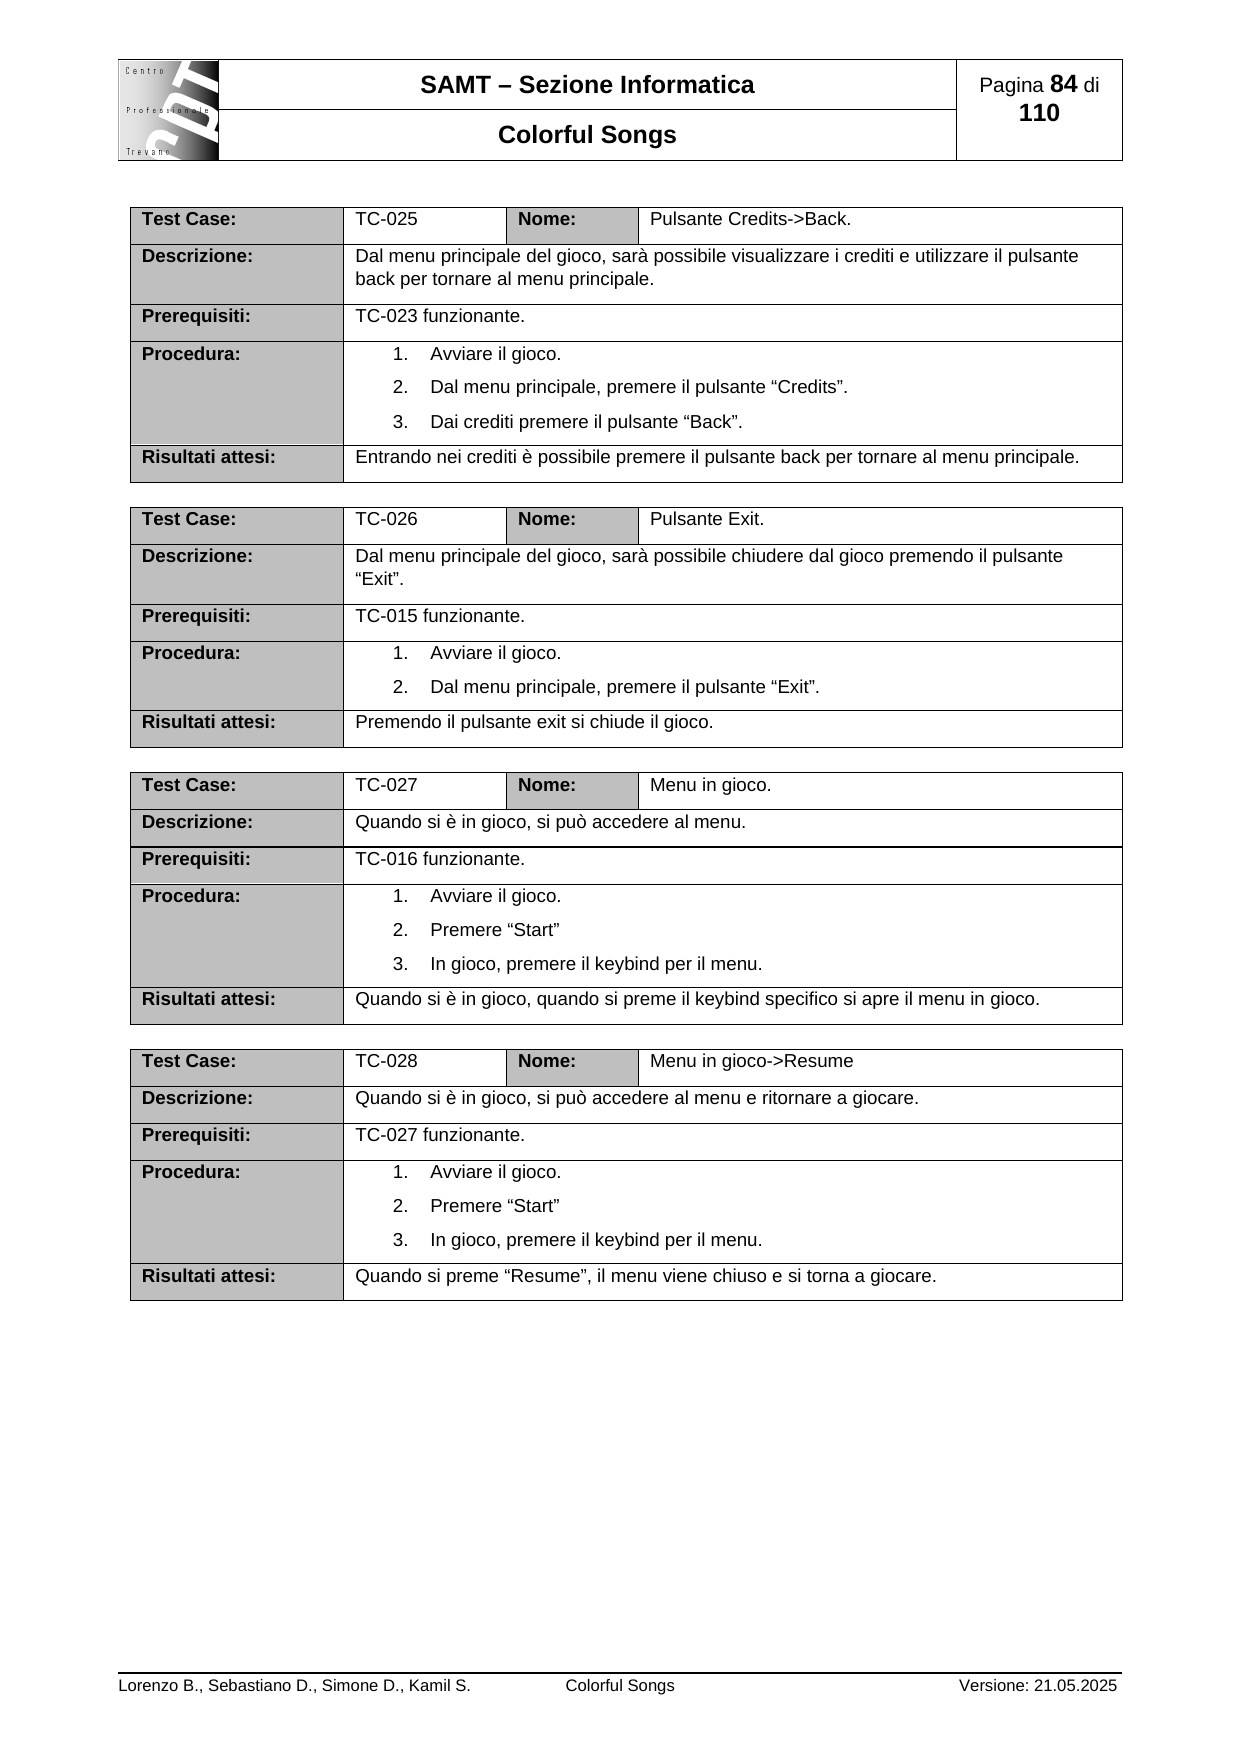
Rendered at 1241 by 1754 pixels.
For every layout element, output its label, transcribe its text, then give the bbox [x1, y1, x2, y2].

table_header Nome: [507, 208, 638, 244]
table_cell Prerequisiti: [131, 605, 343, 641]
table_header TC-027 [344, 773, 506, 809]
table_cell Procedura: [131, 1161, 343, 1263]
table_cell Risultati attesi: [131, 711, 343, 747]
table_cell Prerequisiti: [131, 848, 343, 883]
table_header Menu in gioco. [639, 773, 1122, 809]
table_cell Dal menu principale del gioco, sarà possibile chiudere dal gioco premendo il pulsante “Exit”. [344, 545, 1122, 604]
table_header Test Case: [131, 773, 343, 809]
table_cell Quando si è in gioco, si può accedere al menu. [344, 810, 1122, 846]
picture [118, 60, 219, 160]
table_header Menu in gioco->Resume [639, 1050, 1122, 1086]
table_cell Quando si è in gioco, quando si preme il keybind specifico si apre il menu in gioco. [344, 988, 1122, 1024]
table_cell Risultati attesi: [131, 988, 343, 1024]
table_cell Descrizione: [131, 810, 343, 846]
table_header Nome: [507, 1050, 638, 1086]
table_cell Prerequisiti: [131, 305, 343, 341]
table_header Nome: [507, 508, 638, 544]
table_header TC-026 [344, 508, 506, 544]
table_header Test Case: [131, 508, 343, 544]
table_cell Avviare il gioco. Dal menu principale, premere il pulsante “Credits”. Dai crediti premere il pulsante “Back”. [344, 342, 1122, 444]
table_cell Entrando nei crediti è possibile premere il pulsante back per tornare al menu principale. [344, 446, 1122, 482]
table_header TC-025 [344, 208, 506, 244]
table_cell Avviare il gioco. Dal menu principale, premere il pulsante “Exit”. [344, 642, 1122, 710]
table_cell Procedura: [131, 342, 343, 444]
table_header TC-028 [344, 1050, 506, 1086]
table_header Nome: [507, 773, 638, 809]
table_cell TC-015 funzionante. [344, 605, 1122, 641]
table_cell TC-027 funzionante. [344, 1124, 1122, 1160]
table_cell TC-016 funzionante. [344, 848, 1122, 883]
table_cell Procedura: [131, 885, 343, 987]
table_cell Quando si è in gioco, si può accedere al menu e ritornare a giocare. [344, 1087, 1122, 1123]
table_cell Descrizione: [131, 245, 343, 304]
table_cell TC-023 funzionante. [344, 305, 1122, 341]
table_header Pulsante Credits->Back. [639, 208, 1122, 244]
table_cell Risultati attesi: [131, 1264, 343, 1300]
table_cell Procedura: [131, 642, 343, 710]
table_cell Premendo il pulsante exit si chiude il gioco. [344, 711, 1122, 747]
table_cell Descrizione: [131, 1087, 343, 1123]
table_header Test Case: [131, 208, 343, 244]
table_cell Avviare il gioco. Premere “Start” In gioco, premere il keybind per il menu. [344, 1161, 1122, 1263]
table_cell Dal menu principale del gioco, sarà possibile visualizzare i crediti e utilizzare il pulsante back per tornare al menu principale. [344, 245, 1122, 304]
table_cell Quando si preme “Resume”, il menu viene chiuso e si torna a giocare. [344, 1264, 1122, 1300]
table_cell Prerequisiti: [131, 1124, 343, 1160]
table_header Pulsante Exit. [639, 508, 1122, 544]
table_cell Avviare il gioco. Premere “Start” In gioco, premere il keybind per il menu. [344, 885, 1122, 987]
table_header Test Case: [131, 1050, 343, 1086]
table_cell Risultati attesi: [131, 446, 343, 482]
table_cell Descrizione: [131, 545, 343, 604]
